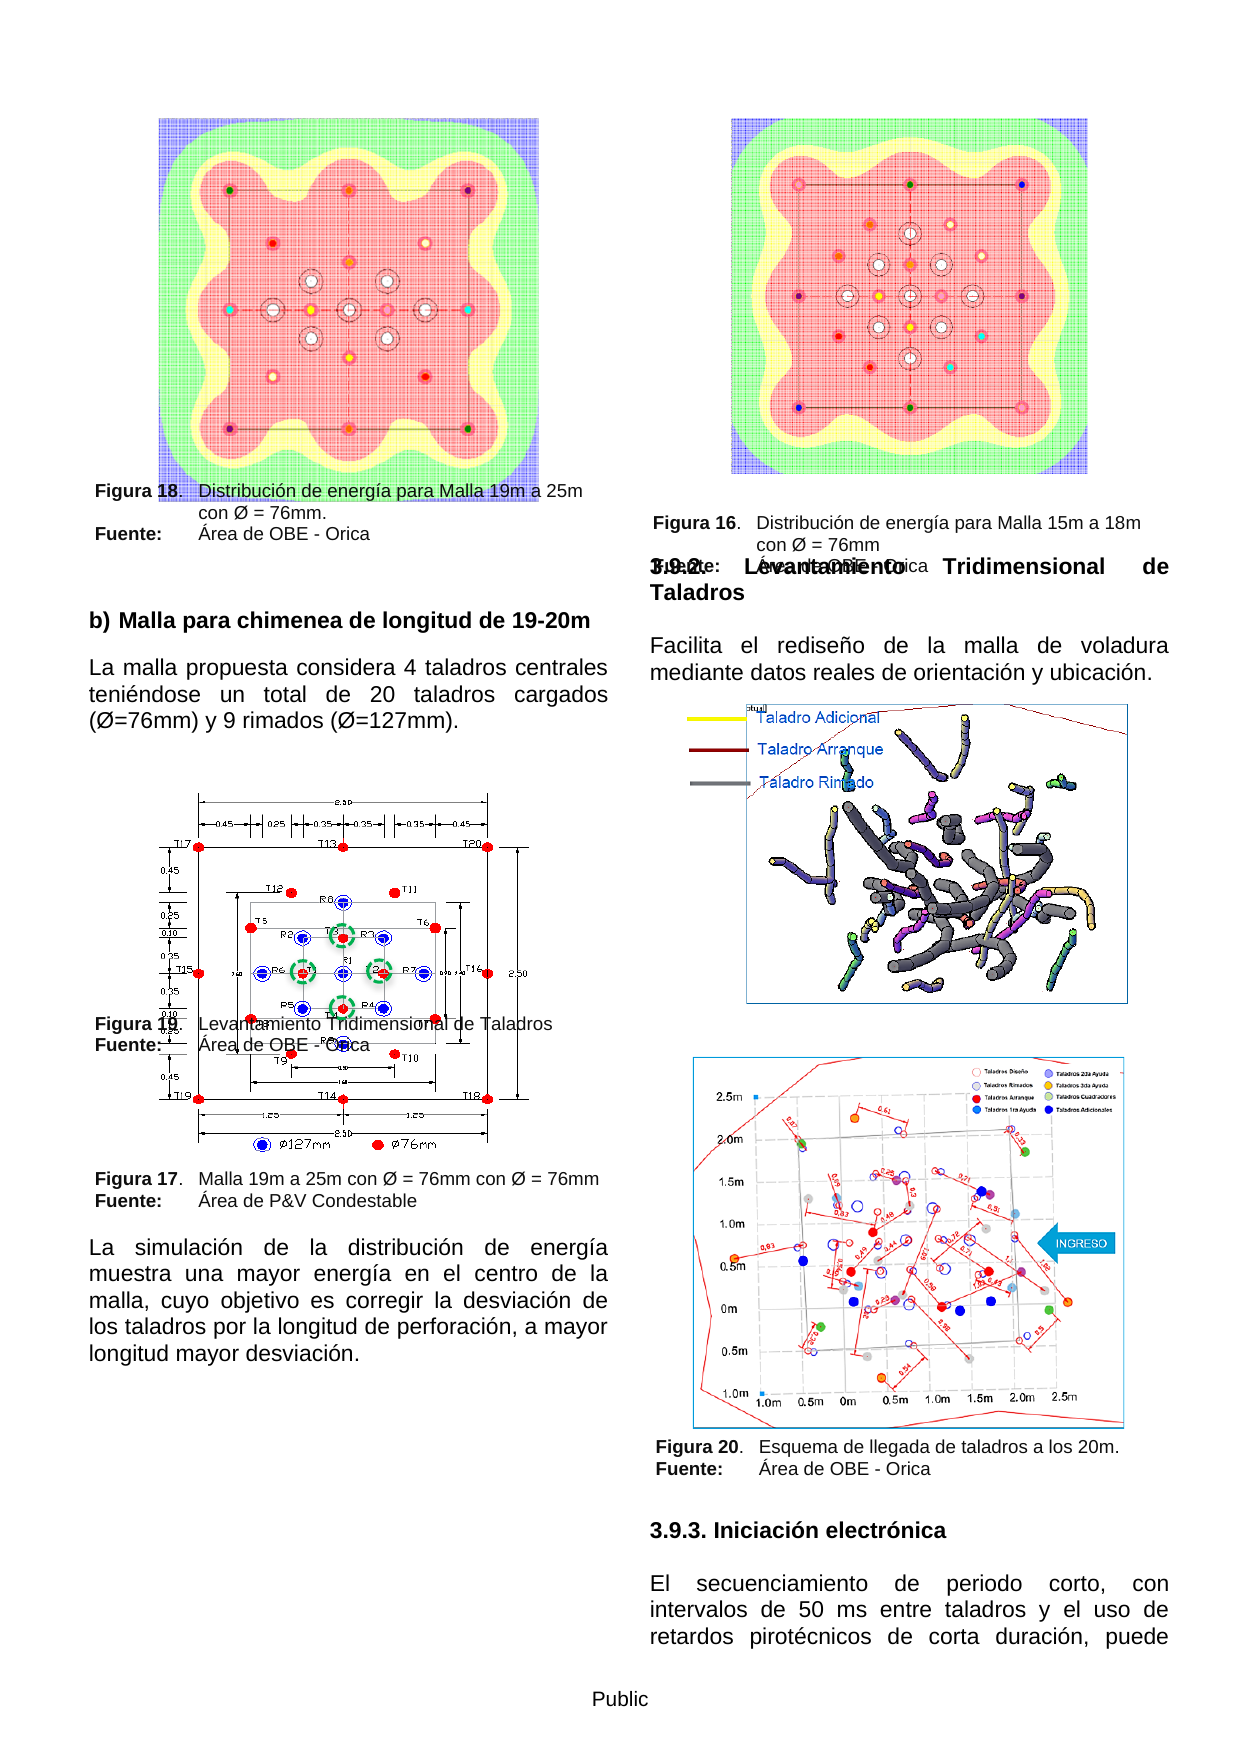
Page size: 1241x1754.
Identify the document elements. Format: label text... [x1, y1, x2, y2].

text Facilita el rediseño de la malla de voladura mediante datos reales de orientación y ubicación. [649, 632, 1169, 685]
picture [158, 118, 539, 502]
text 3.9.3. Iniciación electrónica [649, 1517, 1169, 1544]
text La malla propuesta considera 4 taladros centrales teniéndose un total de 20 taladros cargados (Ø=76mm) y 9 rimados (Ø=127mm). [89, 654, 608, 733]
text La simulación de la distribución de energía muestra una mayor energía en el centro de la malla, cuyo objetivo es corregir la desviación de los taladros por la longitud de perforación, a mayor longitud mayor desviación. [89, 1234, 608, 1366]
text 3.9.2. Levantamiento Tridimensional de Taladros [649, 553, 1169, 606]
picture [682, 691, 1142, 1007]
picture [687, 1053, 1131, 1438]
list Malla para chimenea de longitud de 19-20m [89, 607, 608, 634]
picture [147, 784, 538, 1156]
picture [731, 118, 1088, 474]
